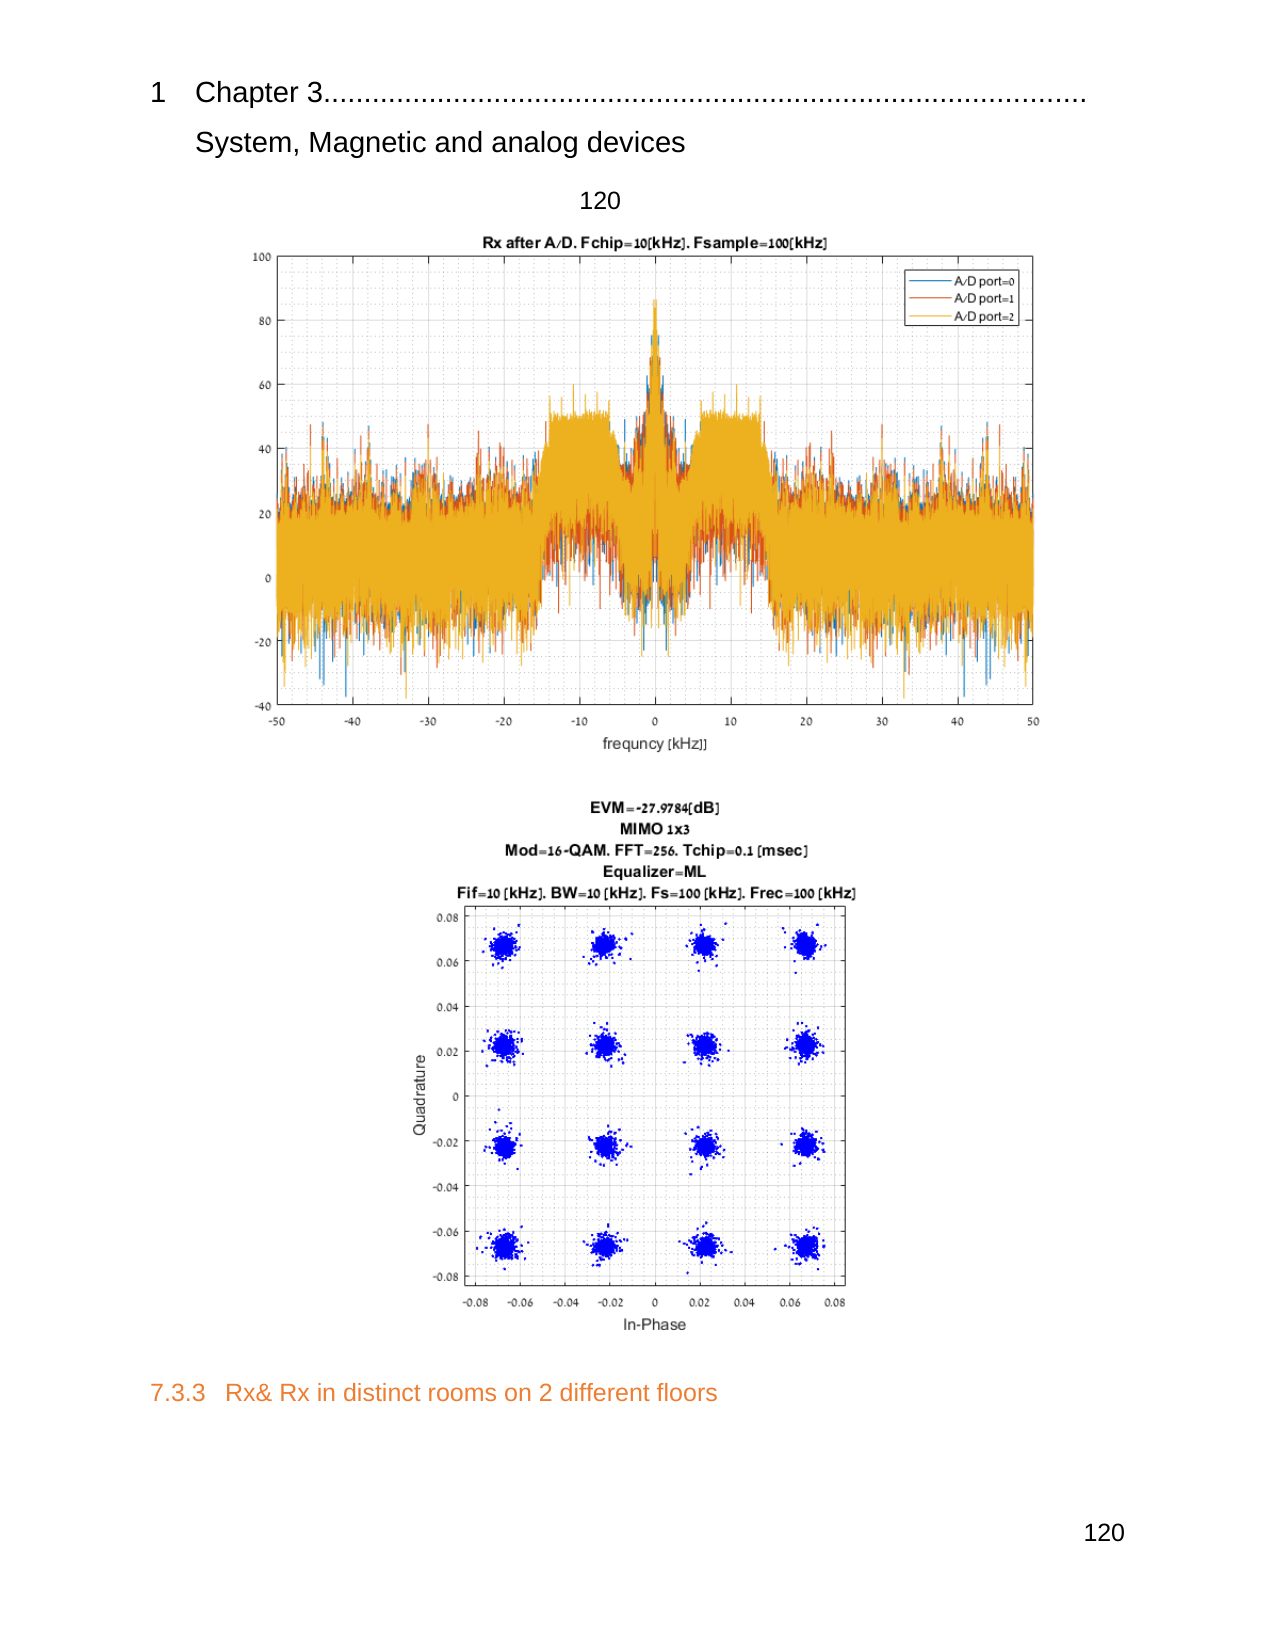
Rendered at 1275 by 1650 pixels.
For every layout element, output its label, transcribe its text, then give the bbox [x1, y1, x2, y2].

picture [150, 214, 1125, 766]
subtitle Rx& Rx in distinct rooms on 2 different floors [150, 1377, 1125, 1406]
picture [150, 796, 1125, 1347]
